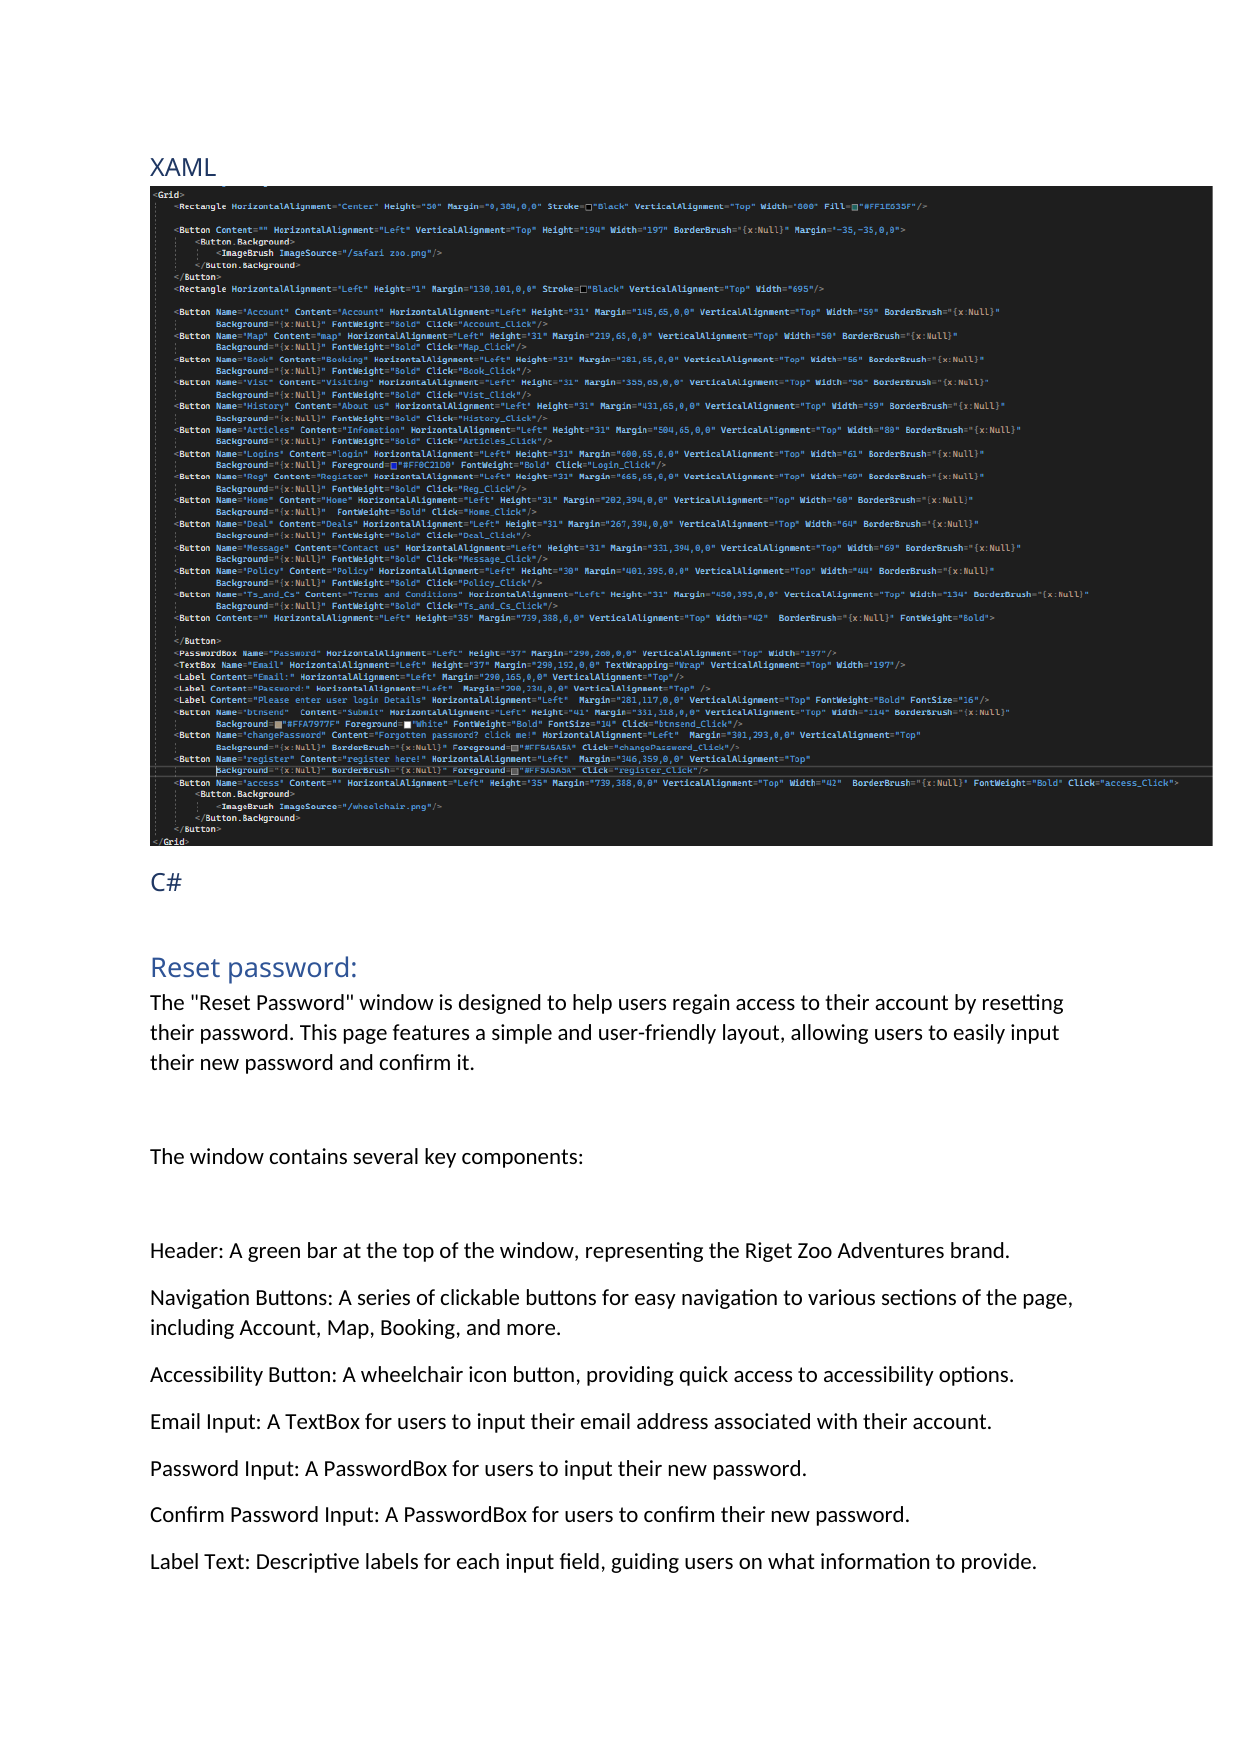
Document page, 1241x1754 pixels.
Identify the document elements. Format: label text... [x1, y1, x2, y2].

text Accessibility Button: A wheelchair icon button, providing quick access to accessibility options. [150, 1360, 1090, 1388]
text The window contains several key components: [150, 1142, 1090, 1170]
subtitle Reset password: [150, 948, 1090, 985]
subtitle XAML [150, 150, 1090, 184]
text Email Input: A TextBox for users to input their email address associated with their account. [150, 1407, 1090, 1435]
text Confirm Password Input: A PasswordBox for users to confirm their new password. [150, 1501, 1090, 1528]
subtitle C# [150, 864, 1090, 899]
text The "Reset Password" window is designed to help users regain access to their account by resetting their password. This page features a simple and user-friendly layout, allowing users to easily input their new password and confirm it. [150, 988, 1090, 1076]
text Label Text: Descriptive labels for each input field, guiding users on what information to provide. [150, 1547, 1090, 1575]
text Navigation Buttons: A series of clickable buttons for easy navigation to various sections of the page, including Account, Map, Booking, and more. [150, 1283, 1090, 1341]
text Header: A green bar at the top of the window, representing the Riget Zoo Adventures brand. [150, 1236, 1090, 1264]
text Password Input: A PasswordBox for users to input their new password. [150, 1454, 1090, 1482]
picture [150, 186, 1213, 846]
